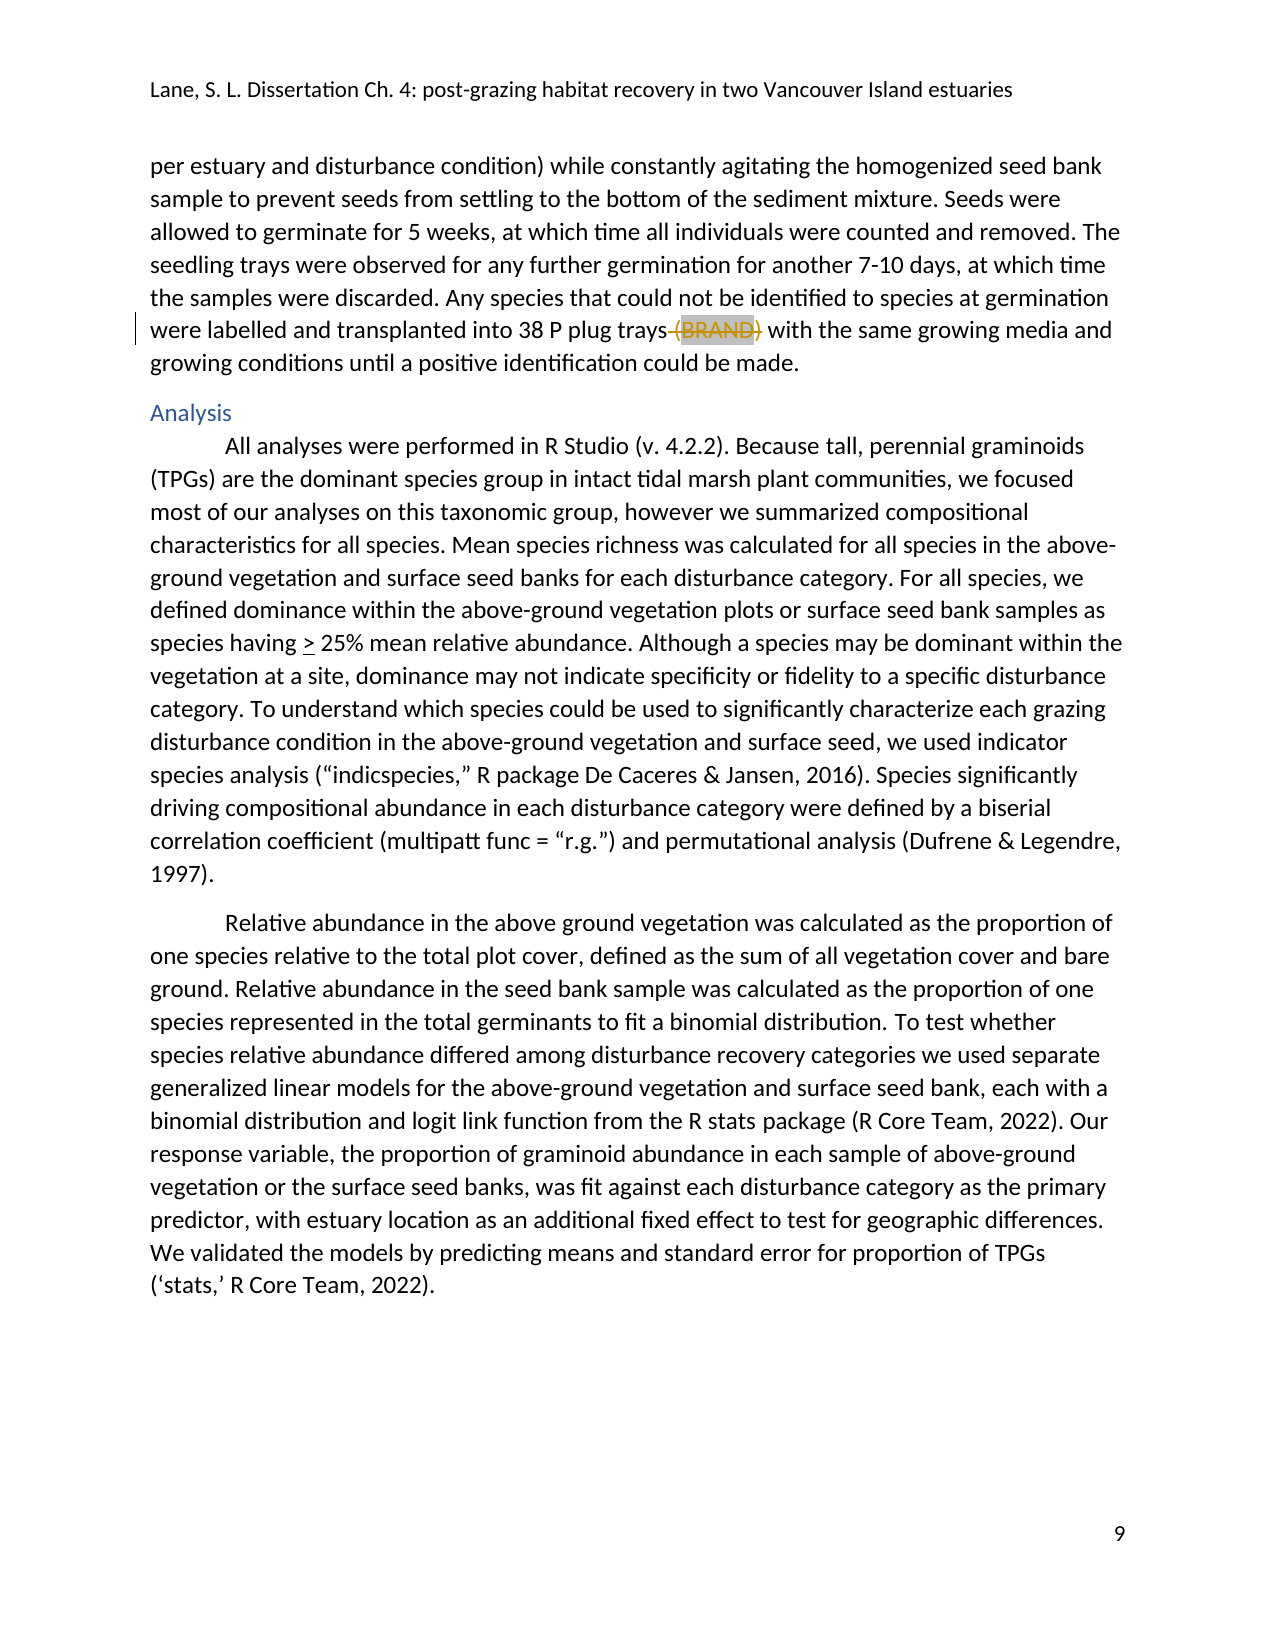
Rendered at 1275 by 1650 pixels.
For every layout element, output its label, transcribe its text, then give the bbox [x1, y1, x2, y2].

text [150, 150, 1125, 378]
text All analyses were performed in R Studio (v. 4.2.2). Because tall, perennial graminoids (TPGs) are the dominant species group in intact tidal marsh plant communities, we focused most of our analyses on this taxonomic group, however we summarized compositional characteristics for all species. Mean species richness was calculated for all species in the above-ground vegetation and surface seed banks for each disturbance category. For all species, we defined dominance within the above-ground vegetation plots or surface seed bank samples as species having > 25% mean relative abundance. Although a species may be dominant within the vegetation at a site, dominance may not indicate specificity or fidelity to a specific disturbance category. To understand which species could be used to significantly characterize each grazing disturbance condition in the above-ground vegetation and surface seed, we used indicator species analysis (“indicspecies,” R package De Caceres & Jansen, 2016). Species significantly driving compositional abundance in each disturbance category were defined by a biserial correlation coefficient (multipatt func = “r.g.”) and permutational analysis (Dufrene & Legendre, 1997). [150, 430, 1125, 888]
subtitle Analysis [150, 397, 1125, 428]
text Relative abundance in the above ground vegetation was calculated as the proportion of one species relative to the total plot cover, defined as the sum of all vegetation cover and bare ground. Relative abundance in the seed bank sample was calculated as the proportion of one species represented in the total germinants to fit a binomial distribution. To test whether species relative abundance differed among disturbance recovery categories we used separate generalized linear models for the above-ground vegetation and surface seed bank, each with a binomial distribution and logit link function from the R stats package (R Core Team, 2022). Our response variable, the proportion of graminoid abundance in each sample of above-ground vegetation or the surface seed banks, was fit against each disturbance category as the primary predictor, with estuary location as an additional fixed effect to test for geographic differences. We validated the models by predicting means and standard error for proportion of TPGs (‘stats,’ R Core Team, 2022). [150, 907, 1125, 1300]
